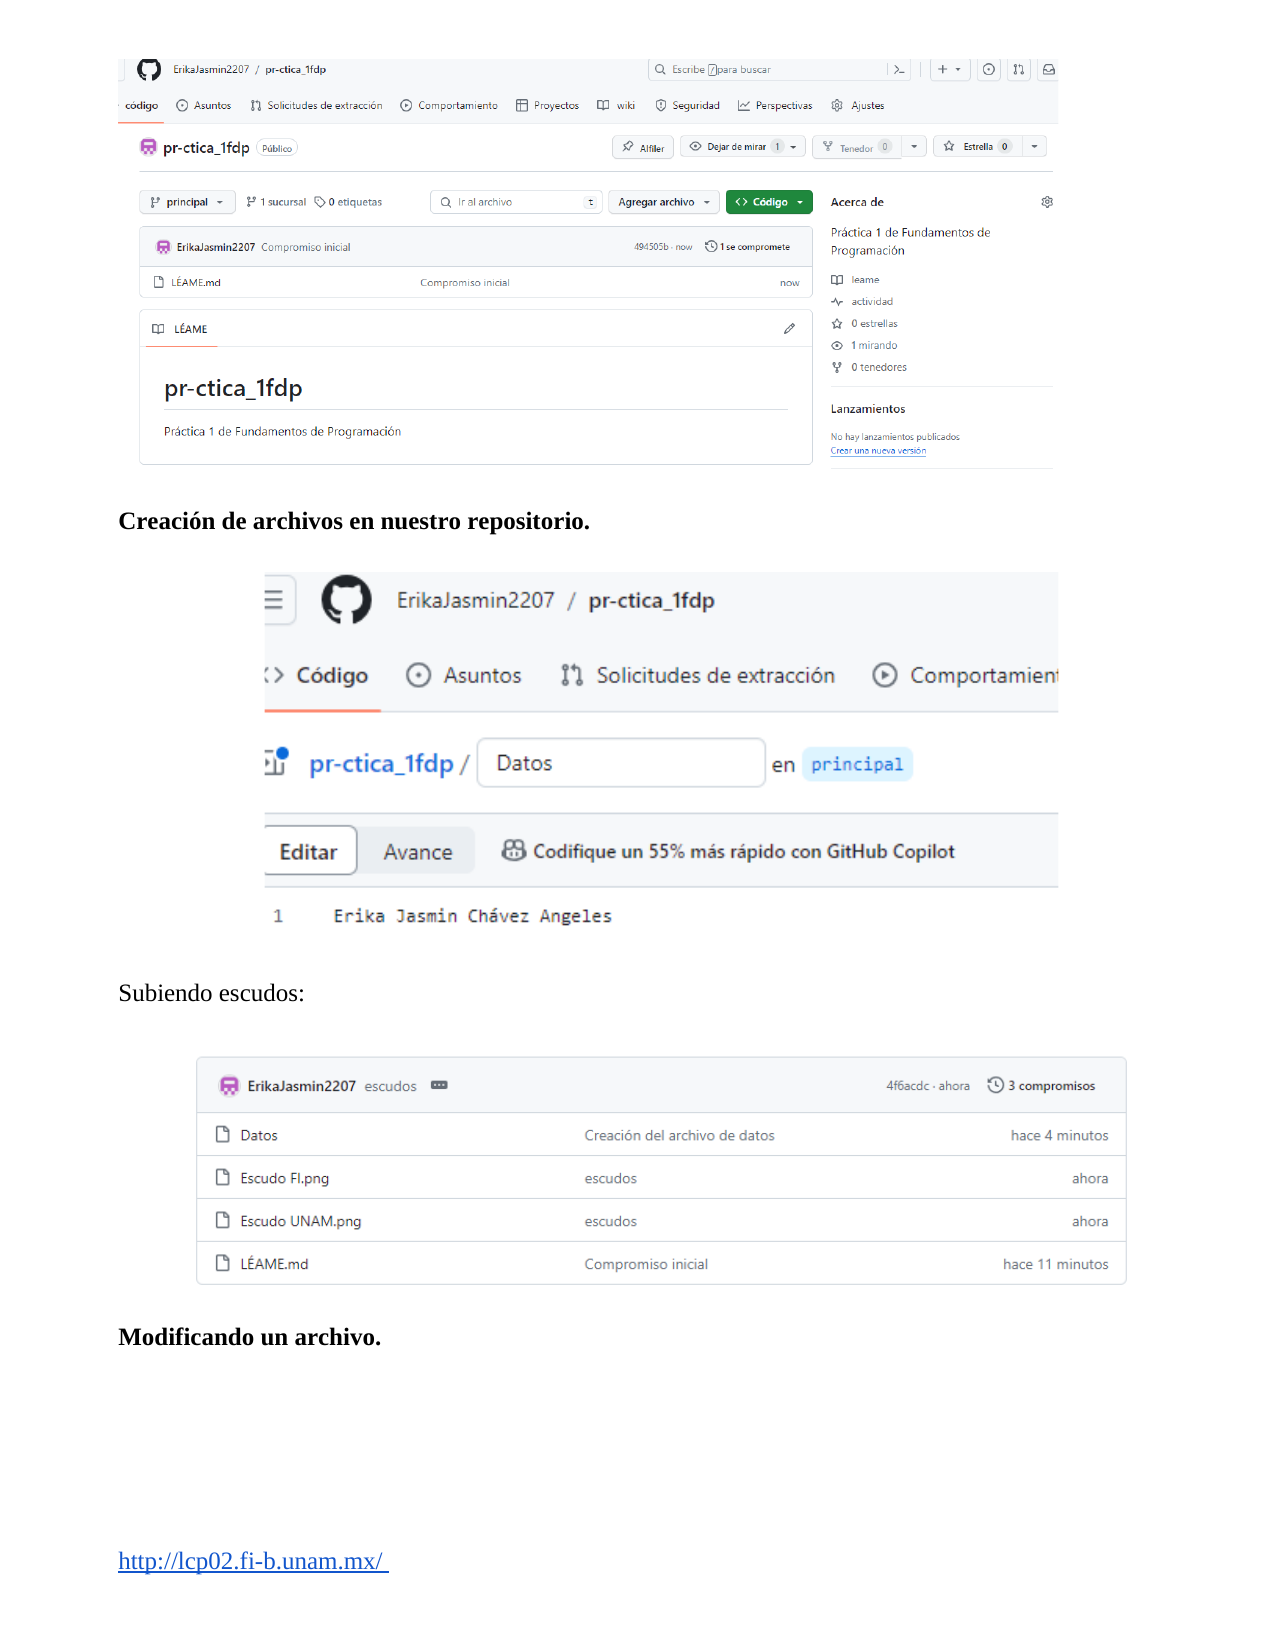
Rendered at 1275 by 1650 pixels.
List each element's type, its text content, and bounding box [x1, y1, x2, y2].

text Creación de archivos en nuestro repositorio. [118, 506, 1205, 535]
picture [264, 572, 1059, 974]
text Subiendo escudos: [118, 978, 1205, 1007]
picture [191, 1044, 1132, 1288]
text Modificando un archivo. [118, 1322, 1205, 1351]
picture [118, 59, 1059, 472]
